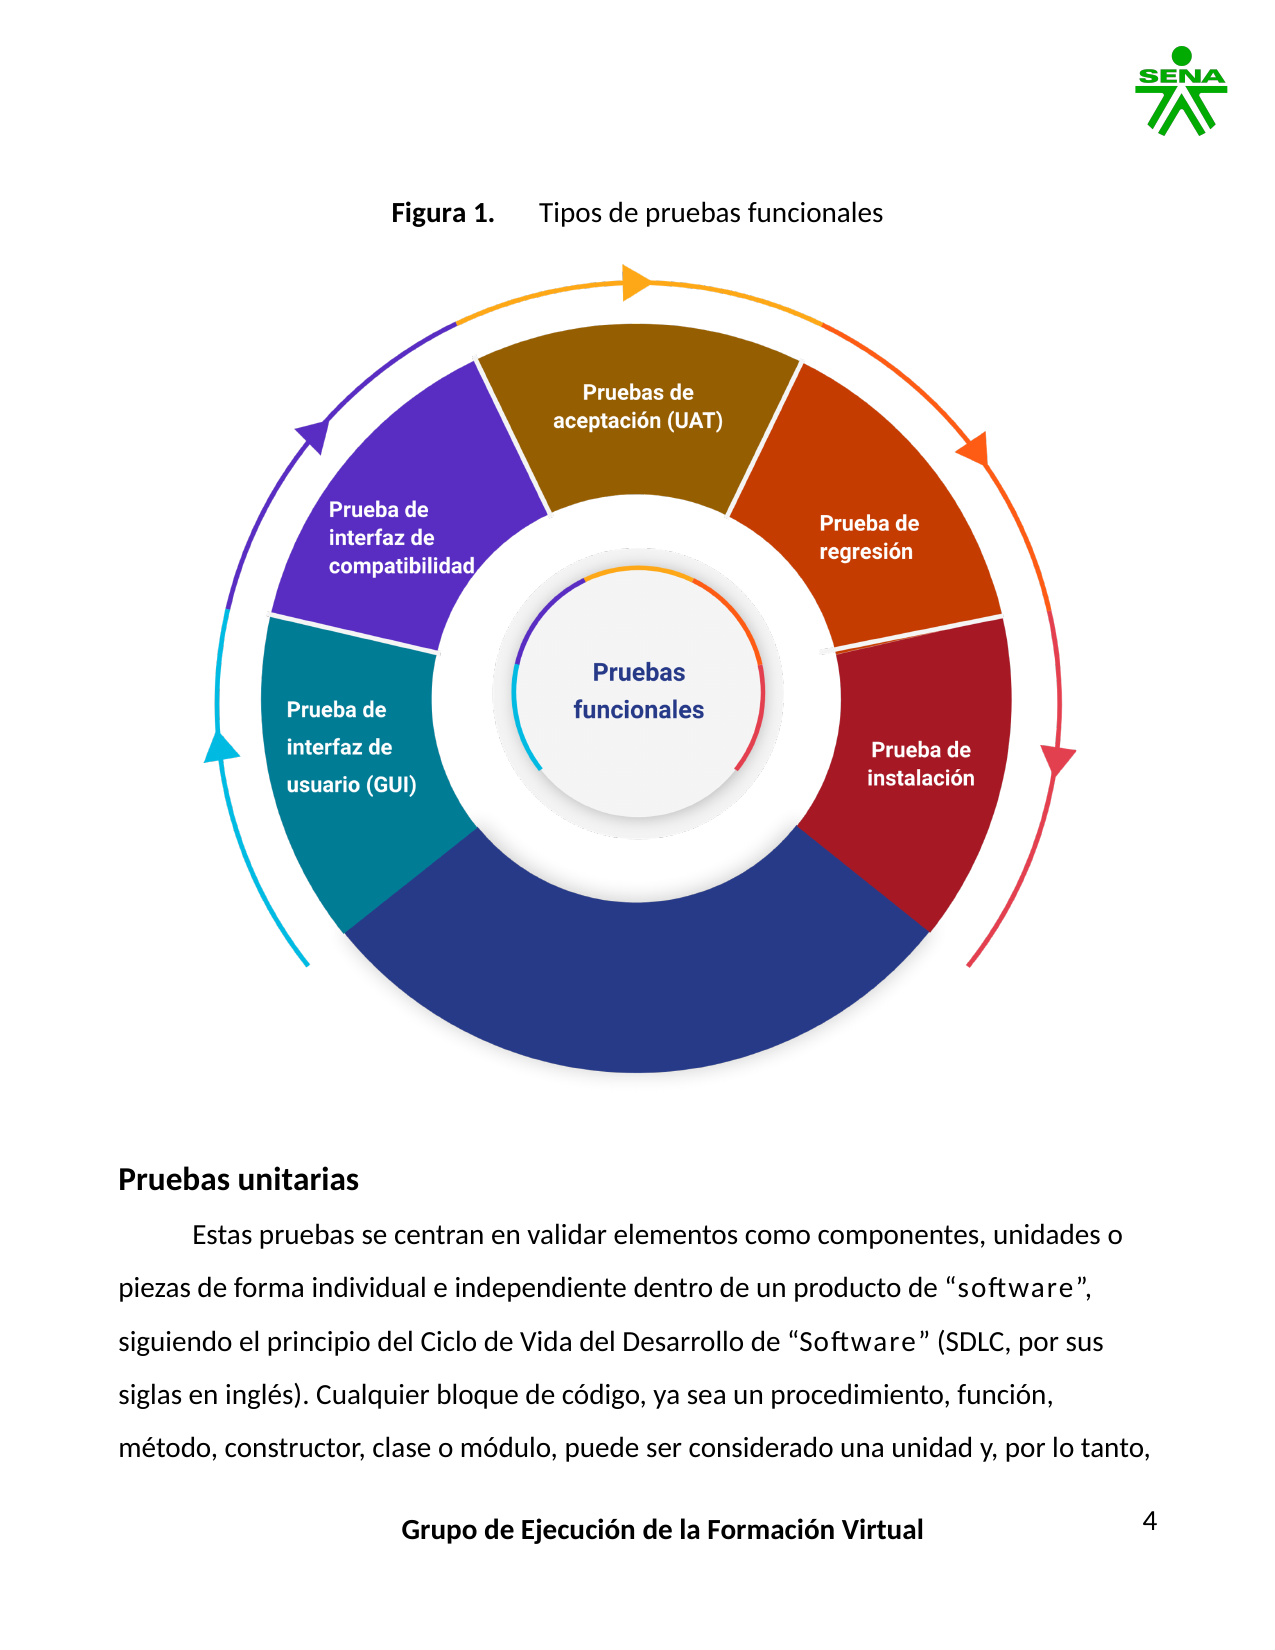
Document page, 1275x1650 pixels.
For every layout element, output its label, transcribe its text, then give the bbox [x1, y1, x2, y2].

picture [1135, 46, 1228, 136]
text Tipos de pruebas funcionales [118, 194, 1157, 229]
subtitle Pruebas unitarias [118, 1158, 1157, 1199]
picture [198, 263, 1077, 1103]
